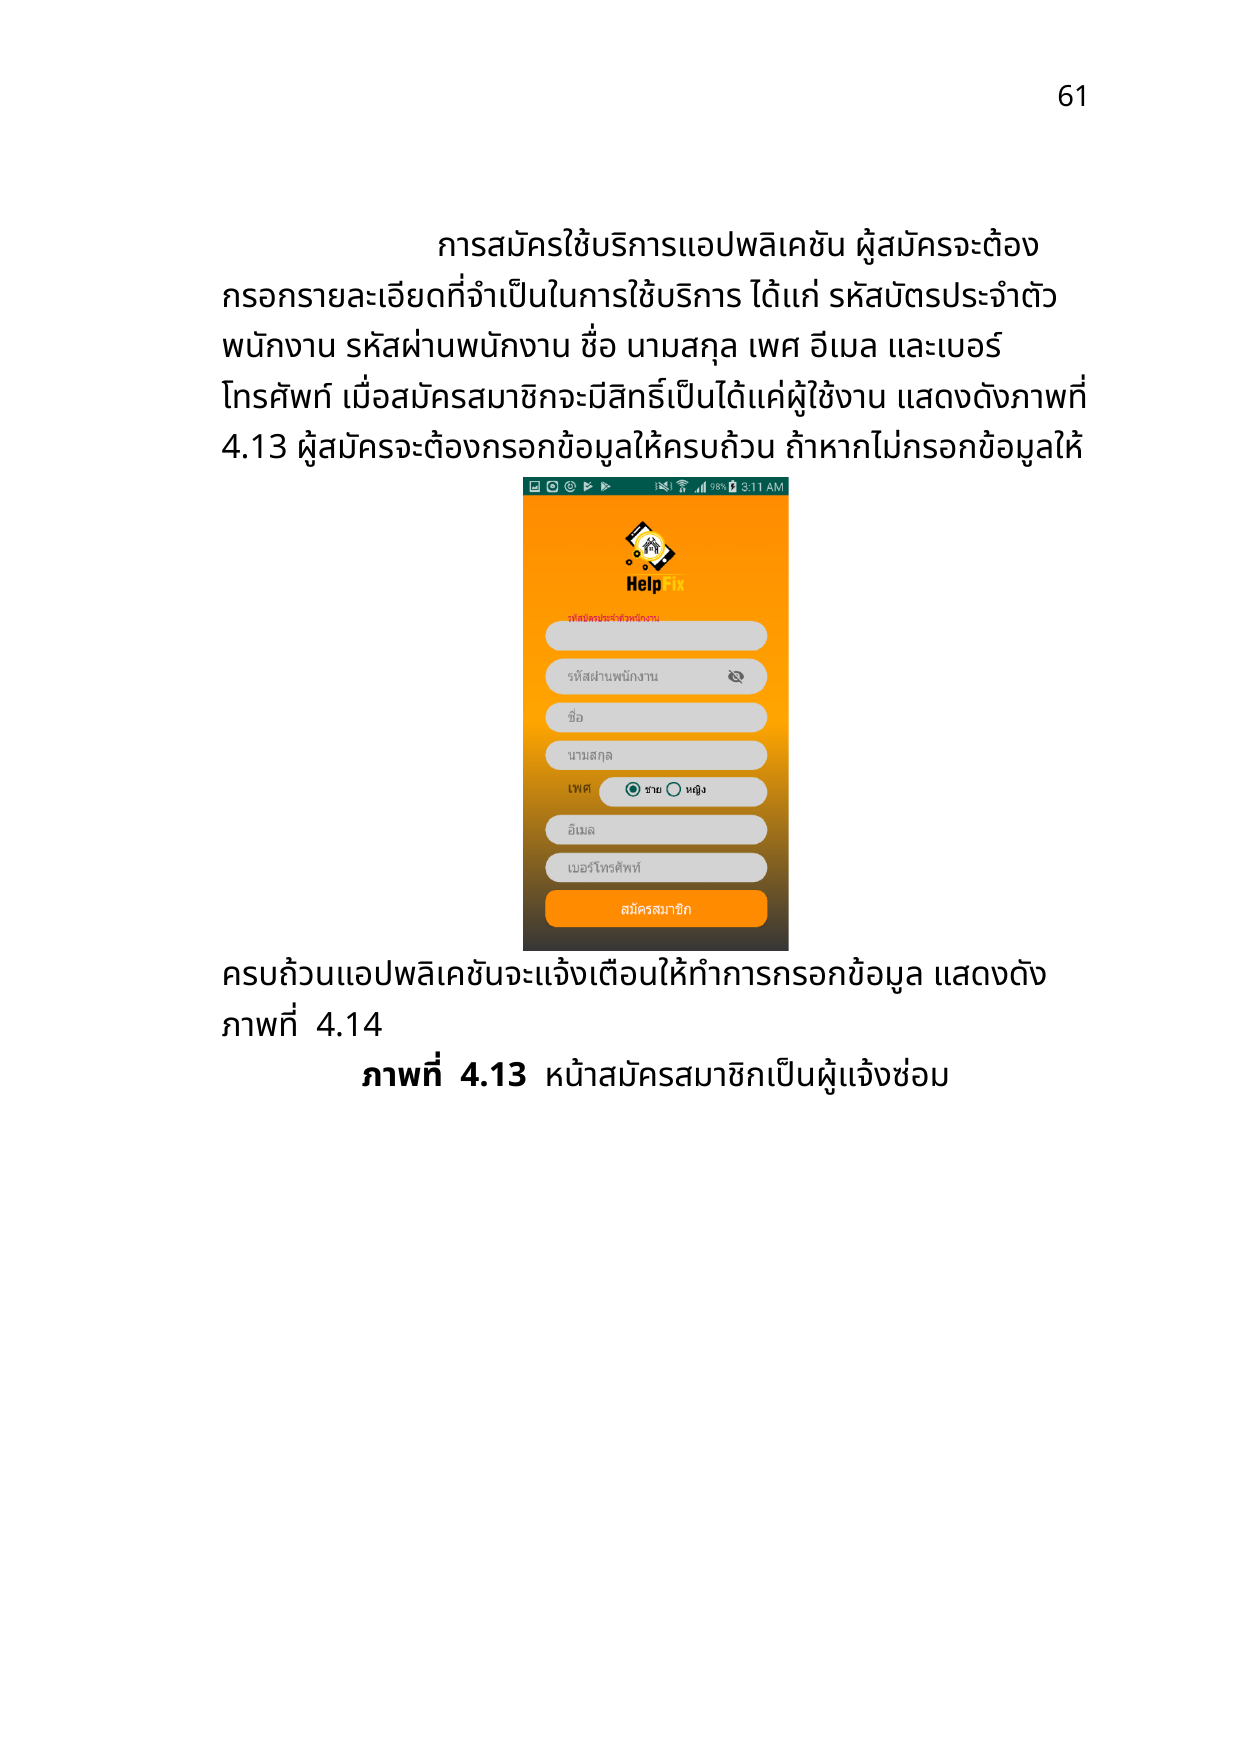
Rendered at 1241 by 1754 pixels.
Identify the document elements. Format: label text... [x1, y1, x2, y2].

text ภาพที่ 4.13 หน้าสมัครสมาชิกเป็นผู้แจ้งซ่อม [221, 1051, 1090, 1102]
picture [523, 477, 789, 951]
text การสมัครใช้บริการแอปพลิเคชัน ผู้สมัครจะต้องกรอกรายละเอียดที่จำเป็นในการใช้บริการ ได้แก่ รหัสบัตรประจำตัวพนักงาน รหัสผ่านพนักงาน ชื่อ นามสกุล เพศ อีเมล และเบอร์โทรศัพท์ เมื่อสมัครสมาชิกจะมีสิทธิ์เป็นได้แค่ผู้ใช้งาน แสดงดังภาพที่ 4.13 ผู้สมัครจะต้องกรอกข้อมูลให้ครบถ้วน ถ้าหากไม่กรอกข้อมูลให้ครบถ้วนแอปพลิเคชันจะแจ้งเตือนให้ทำการกรอกข้อมูล แสดงดังภาพที่ 4.14 [221, 221, 1090, 1051]
